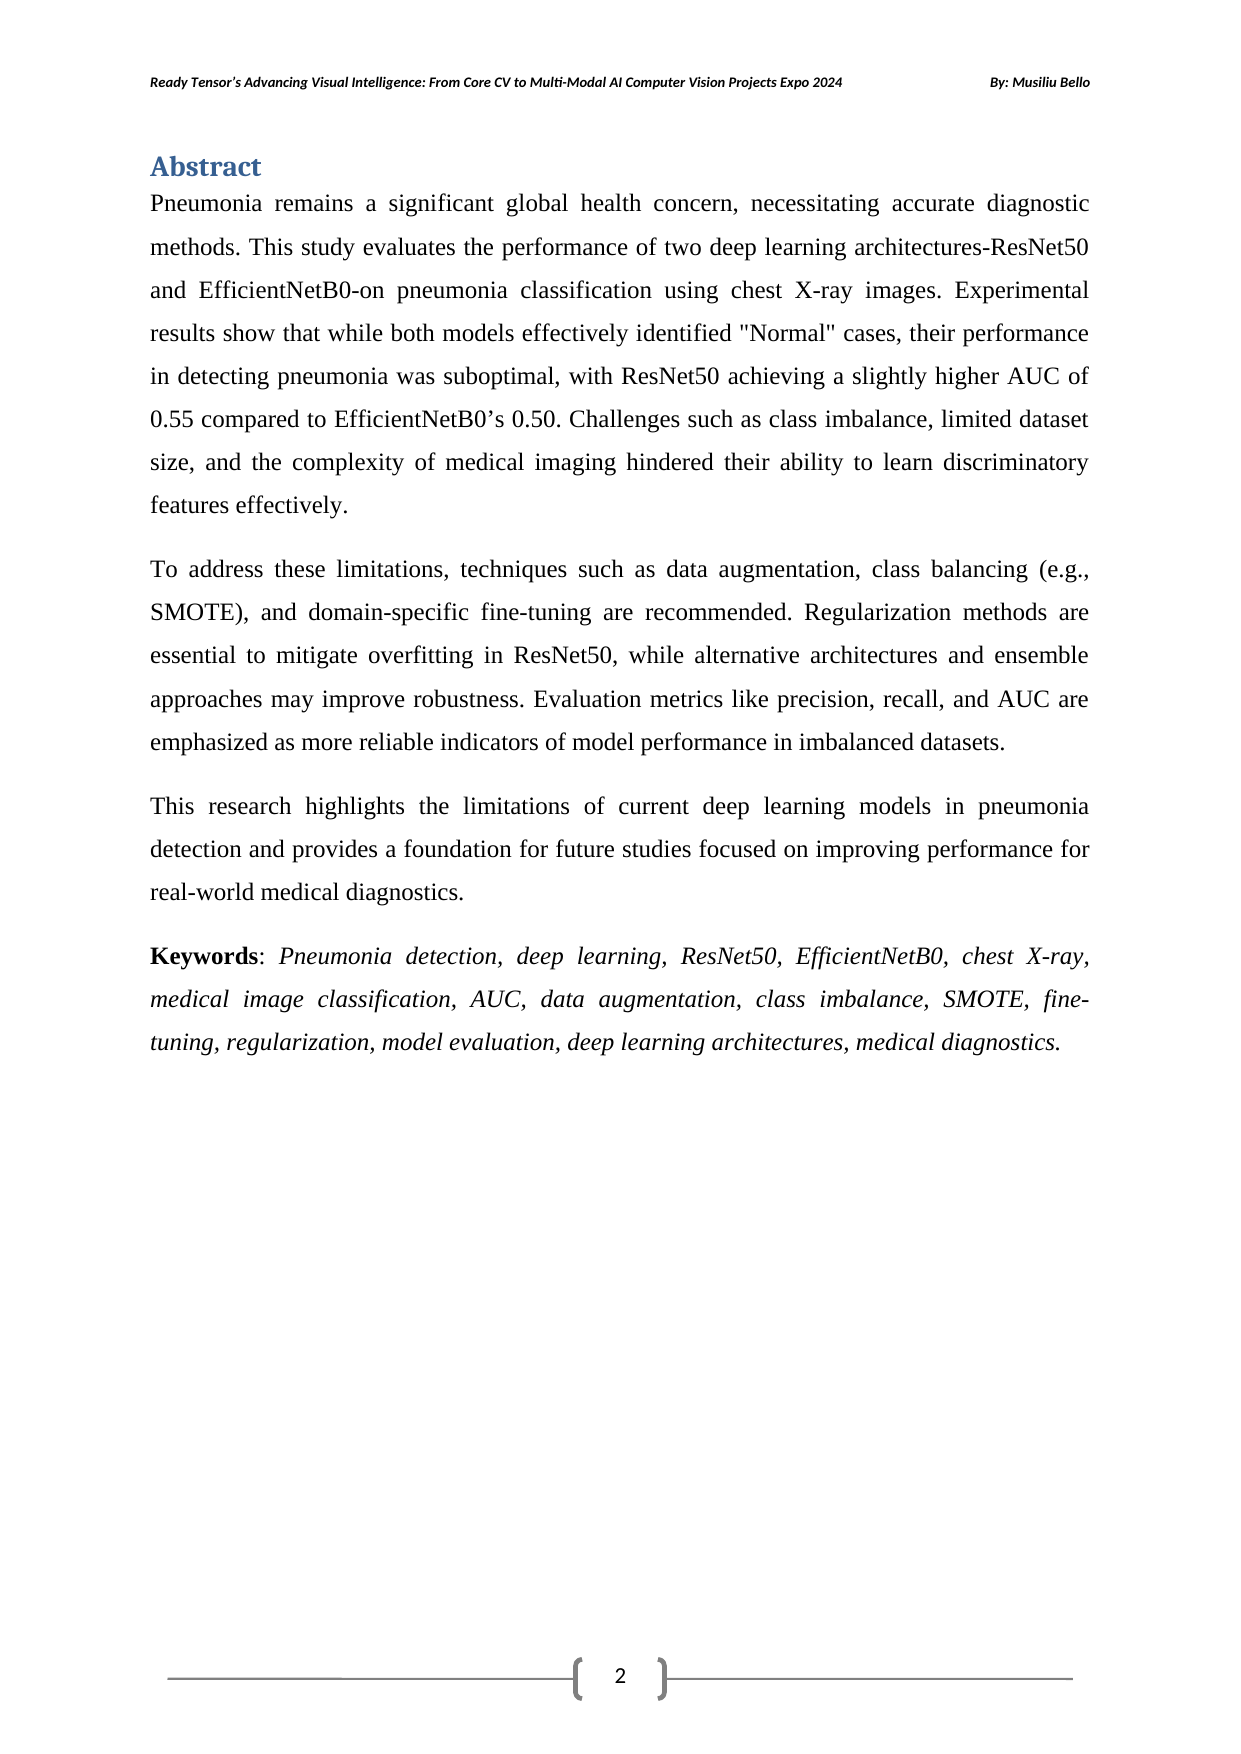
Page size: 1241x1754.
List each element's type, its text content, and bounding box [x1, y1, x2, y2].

text To address these limitations, techniques such as data augmentation, class balancing (e.g., SMOTE), and domain-specific fine-tuning are recommended. Regularization methods are essential to mitigate overfitting in ResNet50, while alternative architectures and ensemble approaches may improve robustness. Evaluation metrics like precision, recall, and AUC are emphasized as more reliable indicators of model performance in imbalanced datasets. [150, 554, 1090, 756]
subtitle Abstract [150, 150, 1090, 183]
text Keywords: Pneumonia detection, deep learning, ResNet50, EfficientNetB0, chest X-ray, medical image classification, AUC, data augmentation, class imbalance, SMOTE, fine-tuning, regularization, model evaluation, deep learning architectures, medical diagnostics. [150, 941, 1090, 1056]
text This research highlights the limitations of current deep learning models in pneumonia detection and provides a foundation for future studies focused on improving performance for real-world medical diagnostics. [150, 791, 1090, 906]
text Pneumonia remains a significant global health concern, necessitating accurate diagnostic methods. This study evaluates the performance of two deep learning architectures-ResNet50 and EfficientNetB0-on pneumonia classification using chest X-ray images. Experimental results show that while both models effectively identified "Normal" cases, their performance in detecting pneumonia was suboptimal, with ResNet50 achieving a slightly higher AUC of 0.55 compared to EfficientNetB0’s 0.50. Challenges such as class imbalance, limited dataset size, and the complexity of medical imaging hindered their ability to learn discriminatory features effectively. [150, 188, 1090, 519]
